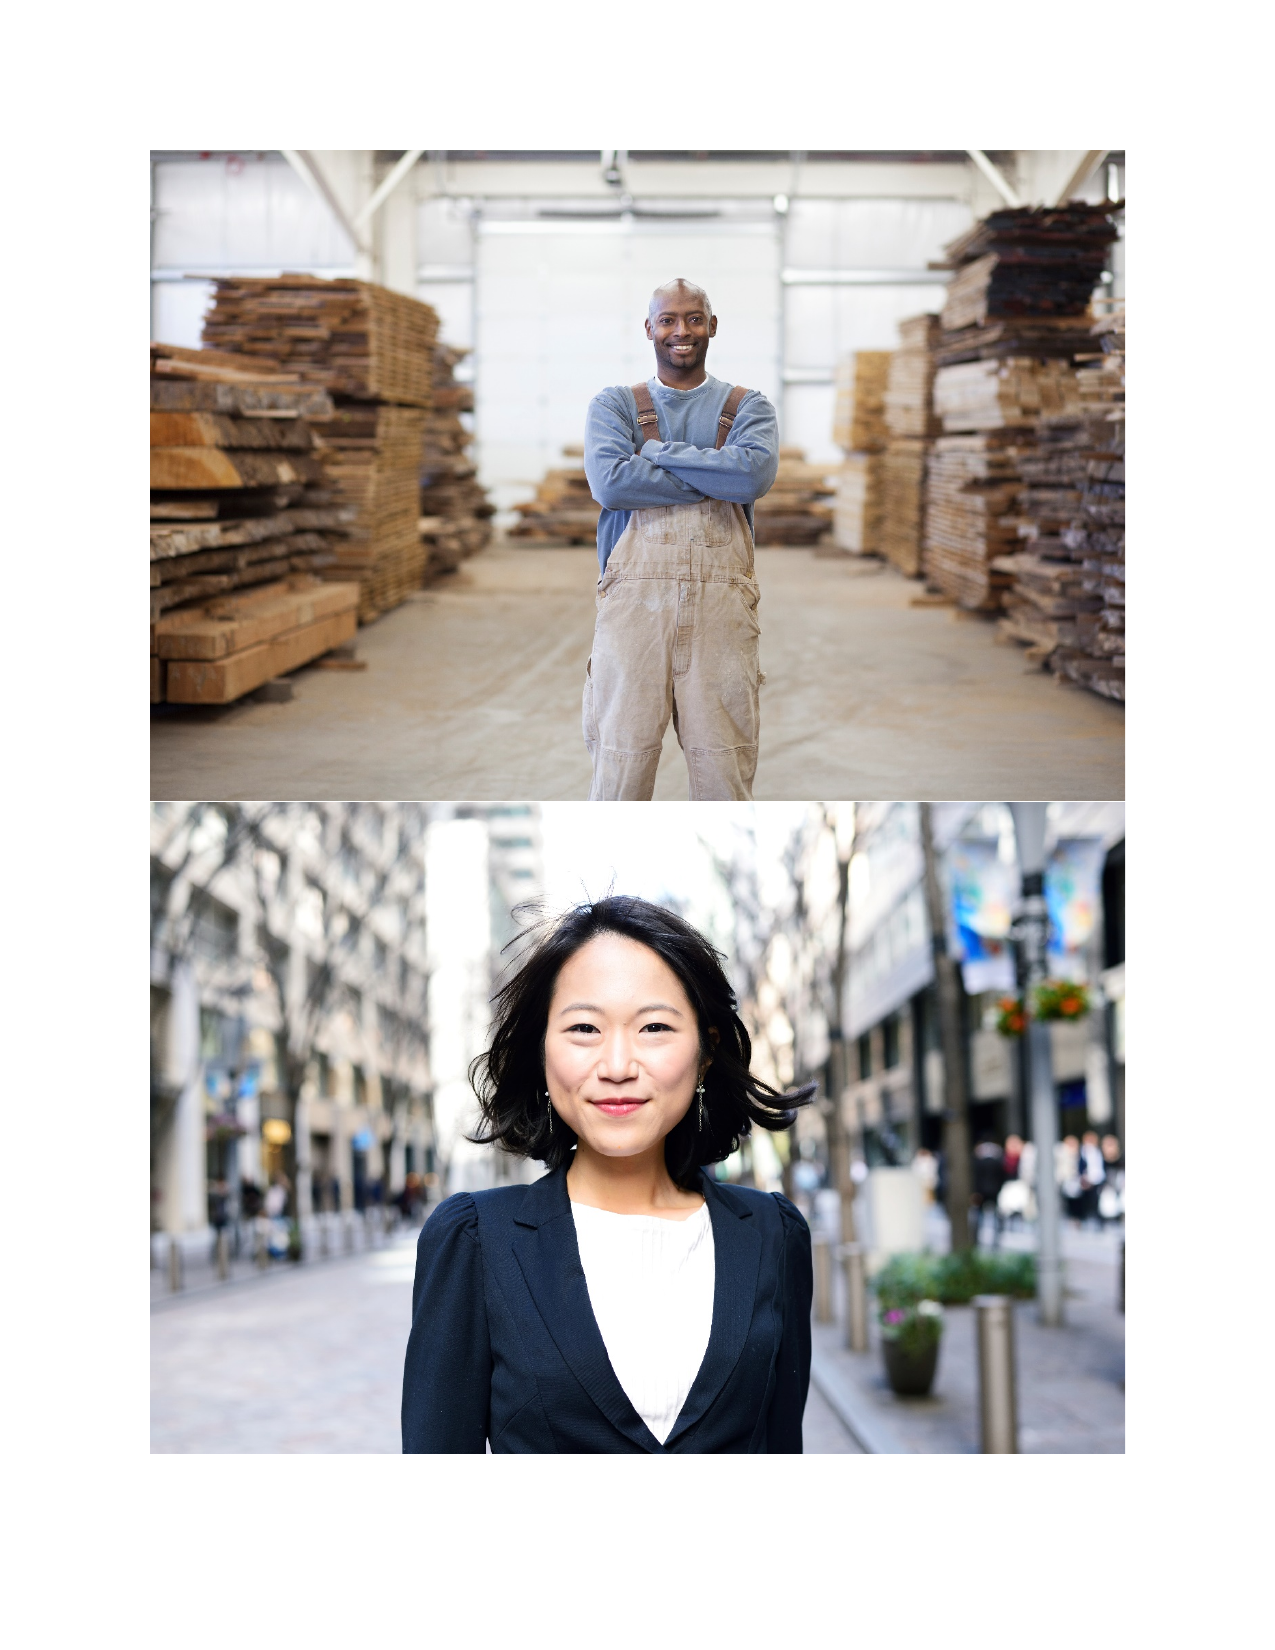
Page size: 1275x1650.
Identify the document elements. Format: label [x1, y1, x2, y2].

picture [150, 802, 1125, 1454]
picture [150, 150, 1125, 801]
